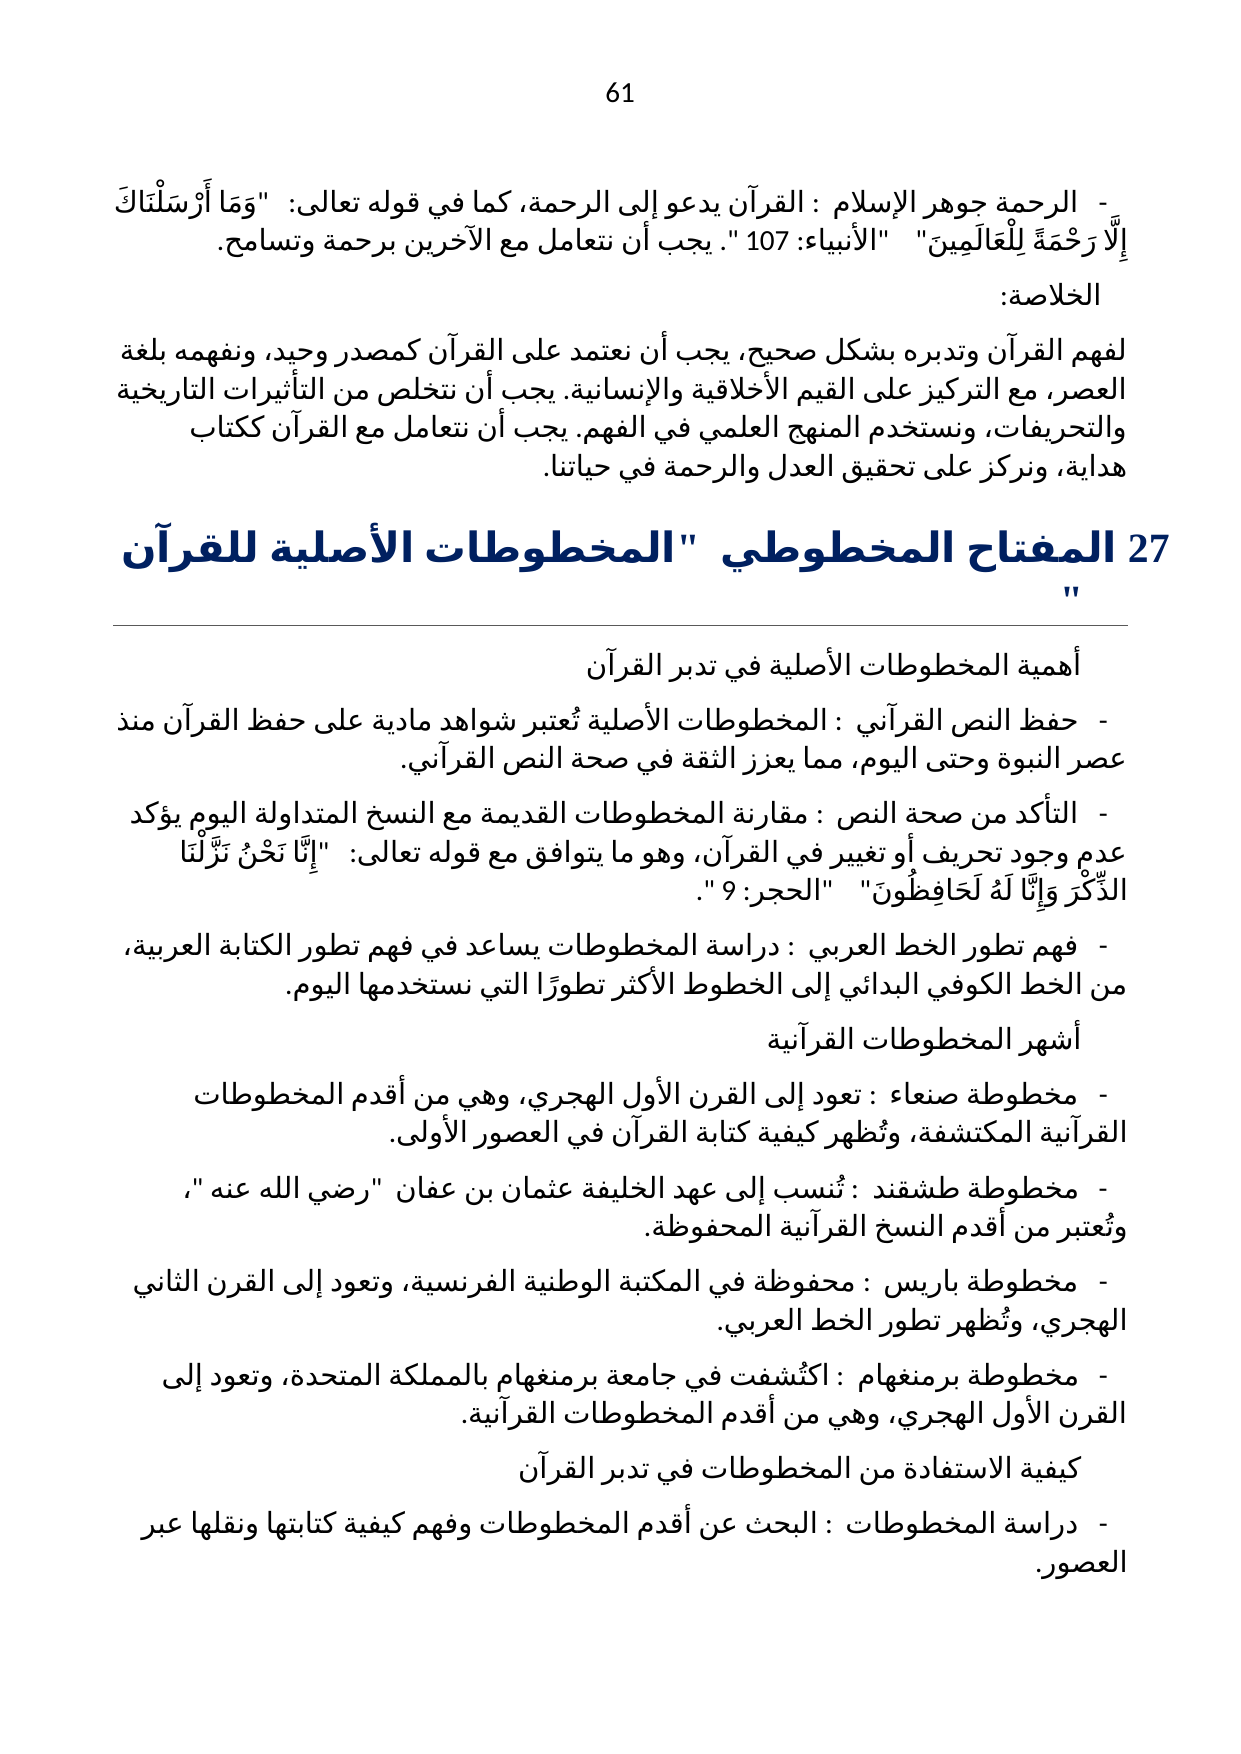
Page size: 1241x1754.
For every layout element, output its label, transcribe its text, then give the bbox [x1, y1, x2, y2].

text الخلاصة: [112, 277, 1128, 313]
text - مخطوطة صنعاء : تعود إلى القرن الأول الهجري، وهي من أقدم المخطوطات القرآنية المكتشفة، وتُظهر كيفية كتابة القرآن في العصور الأولى. [112, 1076, 1128, 1150]
text - فهم تطور الخط العربي : دراسة المخطوطات يساعد في فهم تطور الكتابة العربية، من الخط الكوفي البدائي إلى الخطوط الأكثر تطورًا التي نستخدمها اليوم. [112, 927, 1128, 1002]
text أهمية المخطوطات الأصلية في تدبر القرآن [112, 647, 1128, 682]
subtitle المفتاح المخطوطي "المخطوطات الأصلية للقرآن " [112, 524, 1128, 626]
text - الرحمة جوهر الإسلام : القرآن يدعو إلى الرحمة، كما في قوله تعالى: "وَمَا أَرْسَلْنَاكَ إِلَّا رَحْمَةً لِلْعَالَمِينَ" "الأنبياء: 107 ". يجب أن نتعامل مع الآخرين برحمة وتسامح. [112, 184, 1128, 258]
text كيفية الاستفادة من المخطوطات في تدبر القرآن [112, 1450, 1128, 1486]
text - مخطوطة طشقند : تُنسب إلى عهد الخليفة عثمان بن عفان "رضي الله عنه "، وتُعتبر من أقدم النسخ القرآنية المحفوظة. [112, 1170, 1128, 1244]
text - مخطوطة برمنغهام : اكتُشفت في جامعة برمنغهام بالمملكة المتحدة، وتعود إلى القرن الأول الهجري، وهي من أقدم المخطوطات القرآنية. [112, 1357, 1128, 1431]
text - التأكد من صحة النص : مقارنة المخطوطات القديمة مع النسخ المتداولة اليوم يؤكد عدم وجود تحريف أو تغيير في القرآن، وهو ما يتوافق مع قوله تعالى: "إِنَّا نَحْنُ نَزَّلْنَا الذِّكْرَ وَإِنَّا لَهُ لَحَافِظُونَ" "الحجر: 9 ". [112, 796, 1128, 908]
text لفهم القرآن وتدبره بشكل صحيح، يجب أن نعتمد على القرآن كمصدر وحيد، ونفهمه بلغة العصر، مع التركيز على القيم الأخلاقية والإنسانية. يجب أن نتخلص من التأثيرات التاريخية والتحريفات، ونستخدم المنهج العلمي في الفهم. يجب أن نتعامل مع القرآن ككتاب هداية، ونركز على تحقيق العدل والرحمة في حياتنا. [112, 332, 1128, 483]
text - دراسة المخطوطات : البحث عن أقدم المخطوطات وفهم كيفية كتابتها ونقلها عبر العصور. [112, 1505, 1128, 1579]
text - مخطوطة باريس : محفوظة في المكتبة الوطنية الفرنسية، وتعود إلى القرن الثاني الهجري، وتُظهر تطور الخط العربي. [112, 1263, 1128, 1337]
text أشهر المخطوطات القرآنية [112, 1021, 1128, 1057]
text - حفظ النص القرآني : المخطوطات الأصلية تُعتبر شواهد مادية على حفظ القرآن منذ عصر النبوة وحتى اليوم، مما يعزز الثقة في صحة النص القرآني. [112, 702, 1128, 776]
